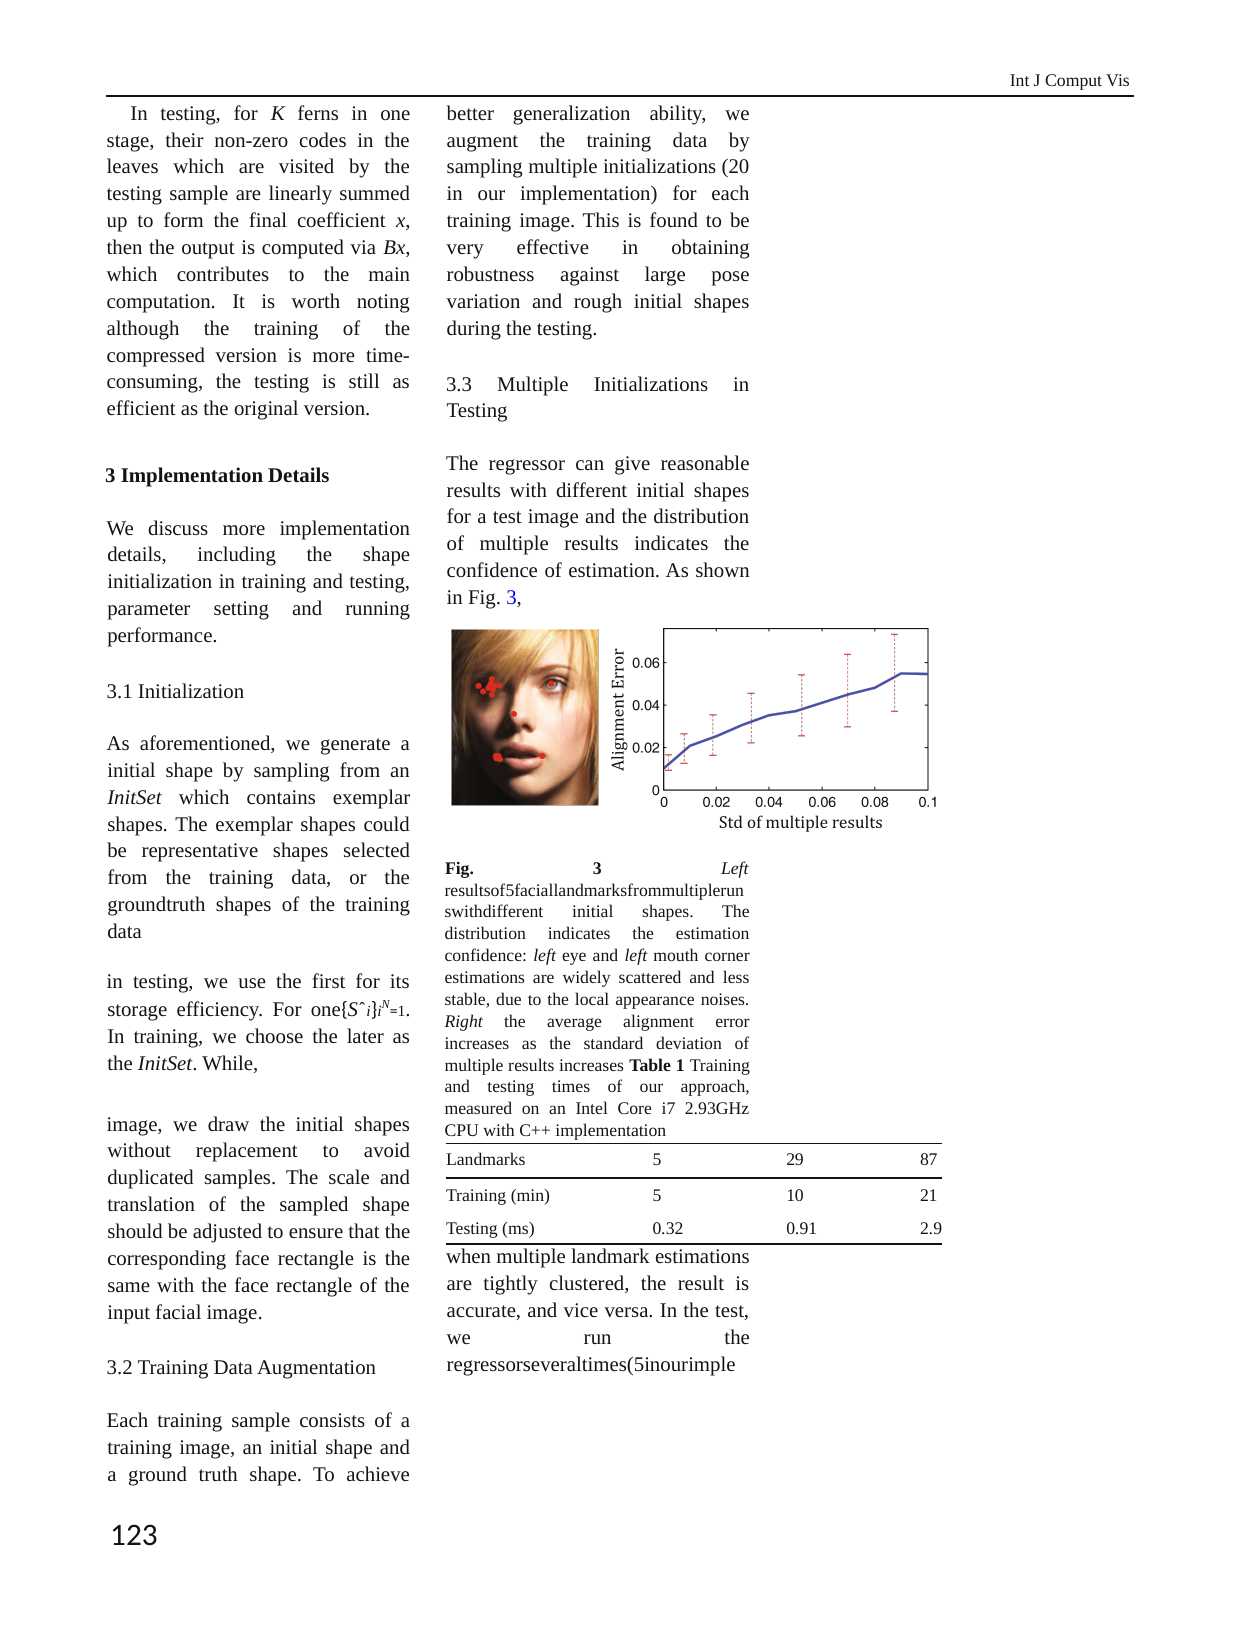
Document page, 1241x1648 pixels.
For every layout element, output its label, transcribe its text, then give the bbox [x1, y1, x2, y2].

table_cell 0.91 [786, 1213, 920, 1243]
table_cell 5 [652, 1179, 786, 1212]
text 3.3 Multiple Initializations in Testing [446, 371, 750, 422]
text image, we draw the initial shapes without replacement to avoid duplicated samples. The scale and translation of the sampled shape should be adjusted to ensure that the corresponding face rectangle is the same with the face rectangle of the input facial image. [106, 1111, 410, 1324]
text The regressor can give reasonable results with different initial shapes for a test image and the distribution of multiple results indicates the confidence of estimation. As shown in Fig. 3, [446, 451, 750, 609]
table_cell Testing (ms) [446, 1213, 652, 1243]
table_header 29 [786, 1144, 920, 1177]
text 3.1 Initialization [106, 678, 410, 703]
text As aforementioned, we generate a initial shape by sampling from an InitSet which contains exemplar shapes. The exemplar shapes could be representative shapes selected from the training data, or the groundtruth shapes of the training data [106, 731, 410, 943]
text Fig. 3 Left resultsof5faciallandmarksfrommultiplerunswithdifferent initial shapes. The distribution indicates the estimation confidence: left eye and left mouth corner estimations are widely scattered and less stable, due to the local appearance noises. Right the average alignment error increases as the standard deviation of multiple results increases Table 1 Training and testing times of our approach, measured on an Intel Core i7 2.93GHz CPU with C++ implementation [444, 858, 750, 1140]
text in testing, we use the first for its storage efficiency. For one{Sˆi}iN=1. In training, we choose the later as the InitSet. While, [106, 969, 410, 1075]
table_cell 21 [920, 1179, 942, 1212]
table_cell 10 [786, 1179, 920, 1212]
table_header 5 [652, 1144, 786, 1177]
text 3.2 Training Data Augmentation [106, 1355, 410, 1379]
text Each training sample consists of a training image, an initial shape and a ground truth shape. To achieve better generalization ability, we augment the training data by sampling multiple initializations (20 in our implementation) for each training image. This is found to be very effective in obtaining robustness against large pose variation and rough initial shapes during the testing. [106, 1408, 410, 1486]
table_header 87 [920, 1144, 942, 1177]
text Each training sample consists of a training image, an initial shape and a ground truth shape. To achieve better generalization ability, we augment the training data by sampling multiple initializations (20 in our implementation) for each training image. This is found to be very effective in obtaining robustness against large pose variation and rough initial shapes during the testing. [446, 93, 750, 340]
text In testing, for K ferns in one stage, their non-zero codes in the leaves which are visited by the testing sample are linearly summed up to form the final coefficient x, then the output is computed via Bx, which contributes to the main computation. It is worth noting although the training of the compressed version is more time-consuming, the testing is still as efficient as the original version. [106, 93, 410, 420]
table_cell Training (min) [446, 1179, 652, 1212]
picture [450, 627, 936, 832]
table_header Landmarks [446, 1144, 652, 1177]
subtitle 3 Implementation Details [105, 463, 410, 487]
table_cell 2.9 [920, 1213, 942, 1243]
text We discuss more implementation details, including the shape initialization in training and testing, parameter setting and running performance. [106, 515, 410, 647]
table_cell 0.32 [652, 1213, 786, 1243]
